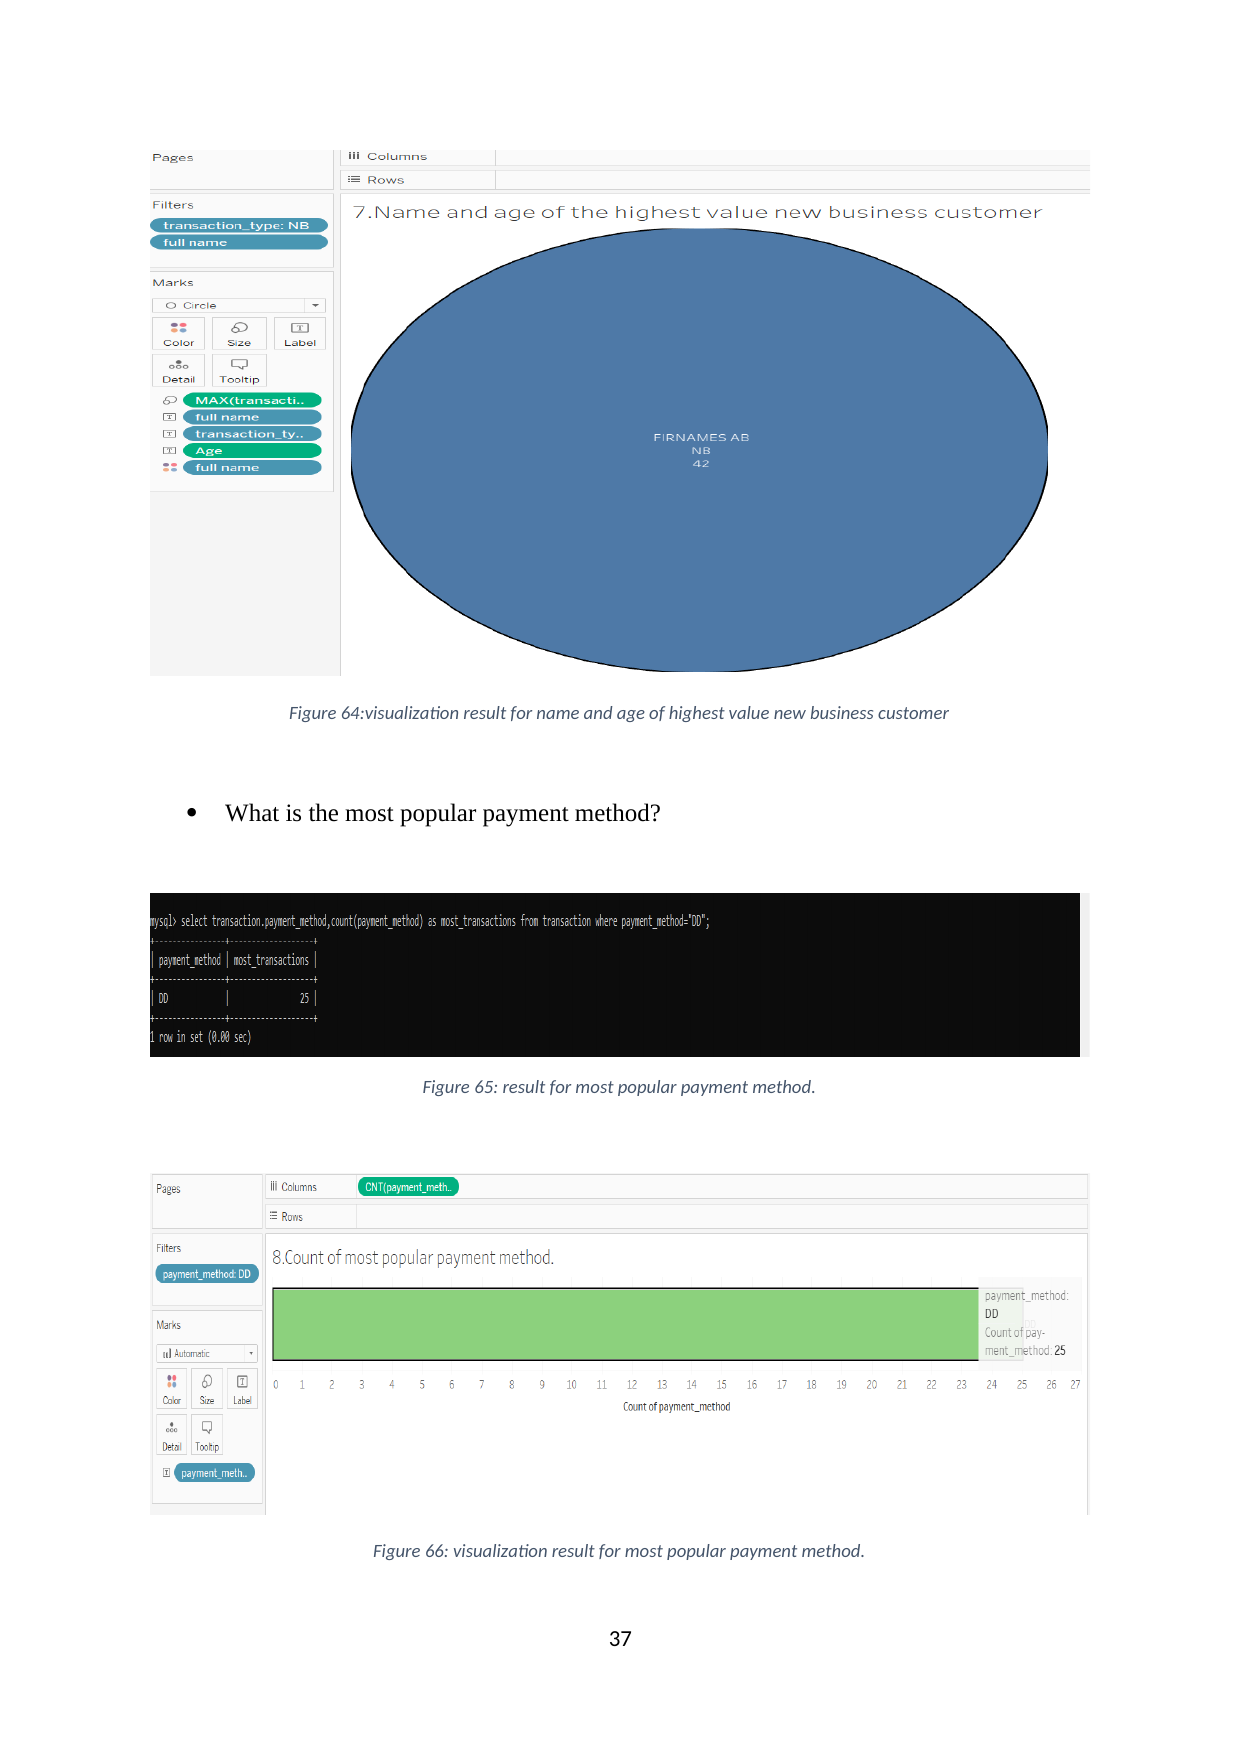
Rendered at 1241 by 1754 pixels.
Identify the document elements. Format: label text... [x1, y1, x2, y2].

text Figure 66: visualization result for most popular payment method. [150, 1540, 1090, 1563]
picture [150, 150, 1091, 676]
picture [150, 1173, 1091, 1515]
text Figure 64:visualization result for name and age of highest value new business customer [150, 701, 1090, 724]
picture [150, 893, 1090, 1057]
list What is the most popular payment method? [187, 798, 1090, 827]
text Figure 65: result for most popular payment method. [150, 1075, 1090, 1098]
